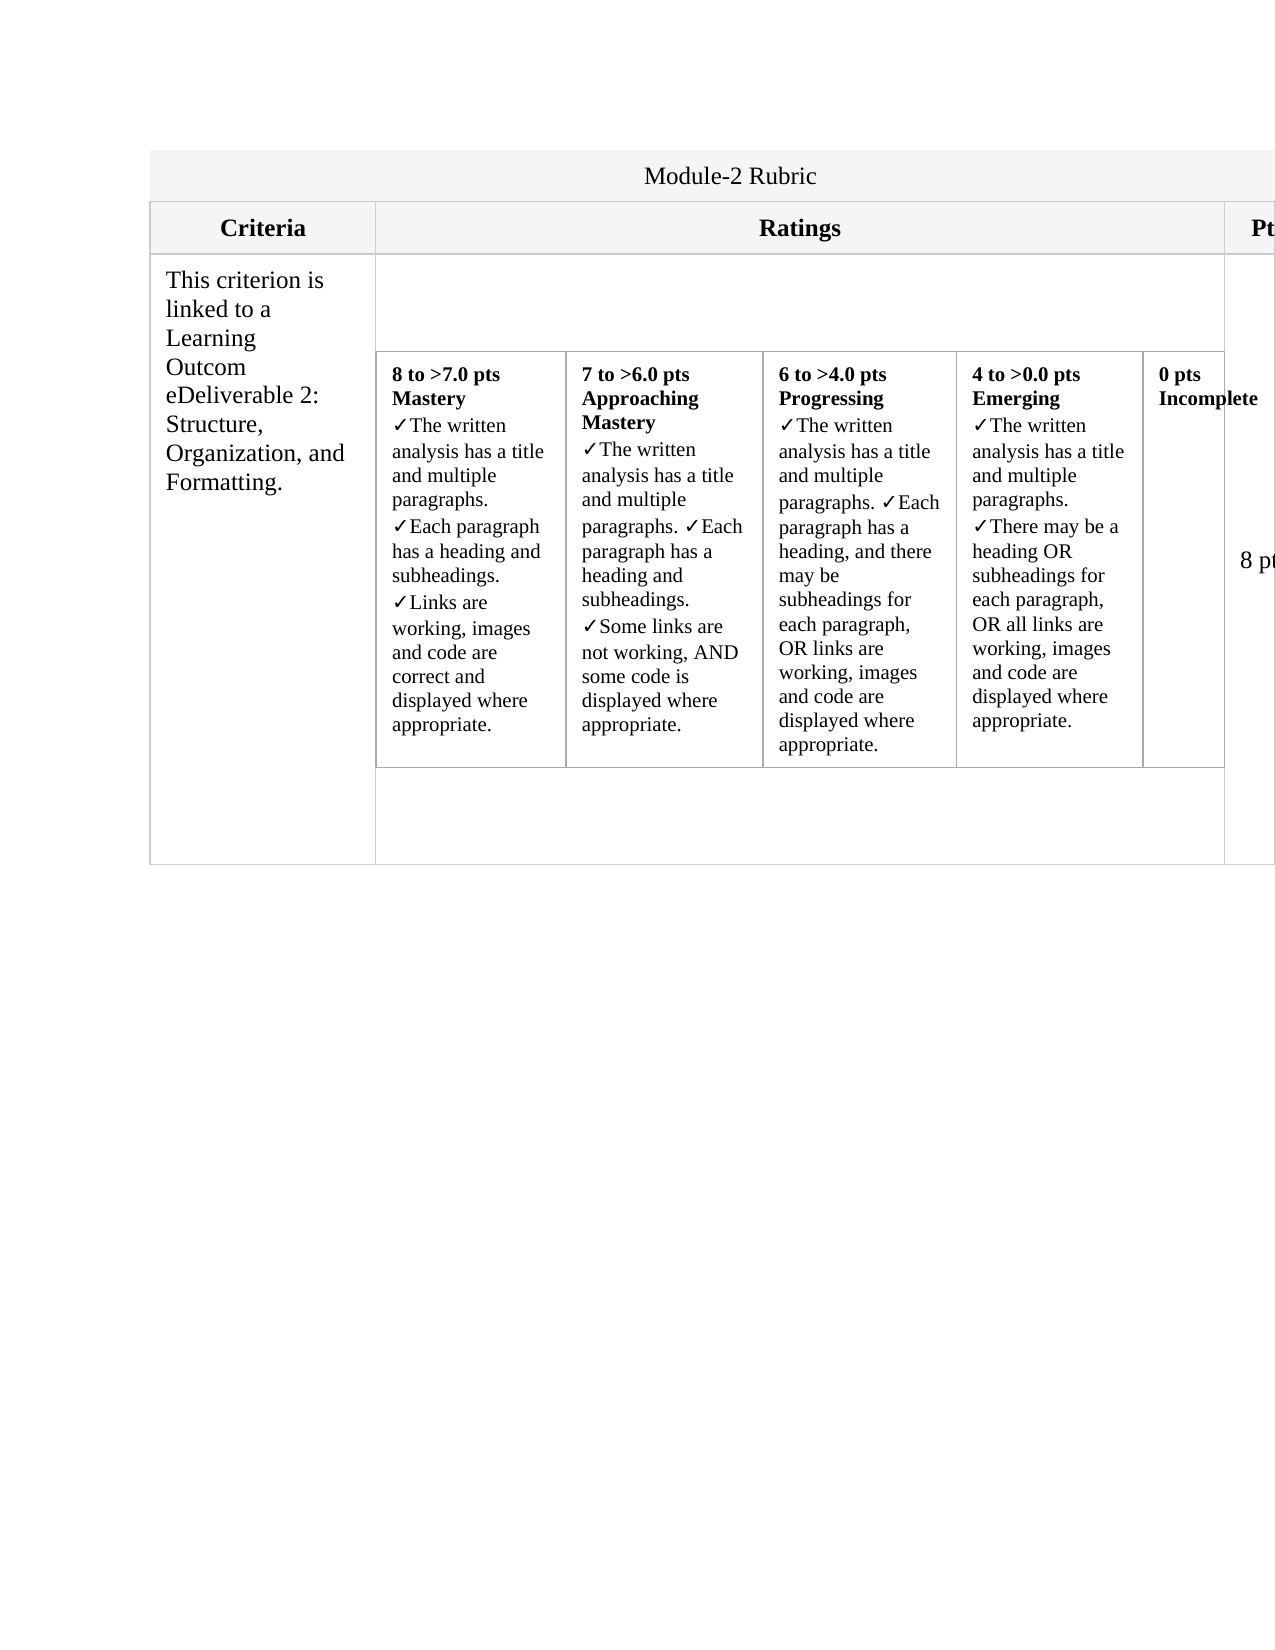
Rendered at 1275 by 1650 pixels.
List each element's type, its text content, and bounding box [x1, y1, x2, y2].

table_cell [376, 255, 1224, 351]
table_cell 8 pts [1225, 255, 1274, 864]
table_cell [957, 352, 1142, 767]
table_cell [376, 768, 1224, 864]
table_cell [567, 352, 762, 767]
table_cell Criteria [151, 202, 375, 253]
table_cell This criterion is linked to a Learning OutcomeDeliverable 2: Structure, Organization, and Formatting. [151, 255, 375, 864]
table_cell Ratings [376, 202, 1224, 253]
table_cell Pts [1225, 202, 1274, 253]
table_cell [377, 352, 565, 767]
table_cell [764, 352, 956, 767]
table_header Module-2 Rubric [150, 150, 1275, 201]
table_cell [1144, 352, 1224, 767]
